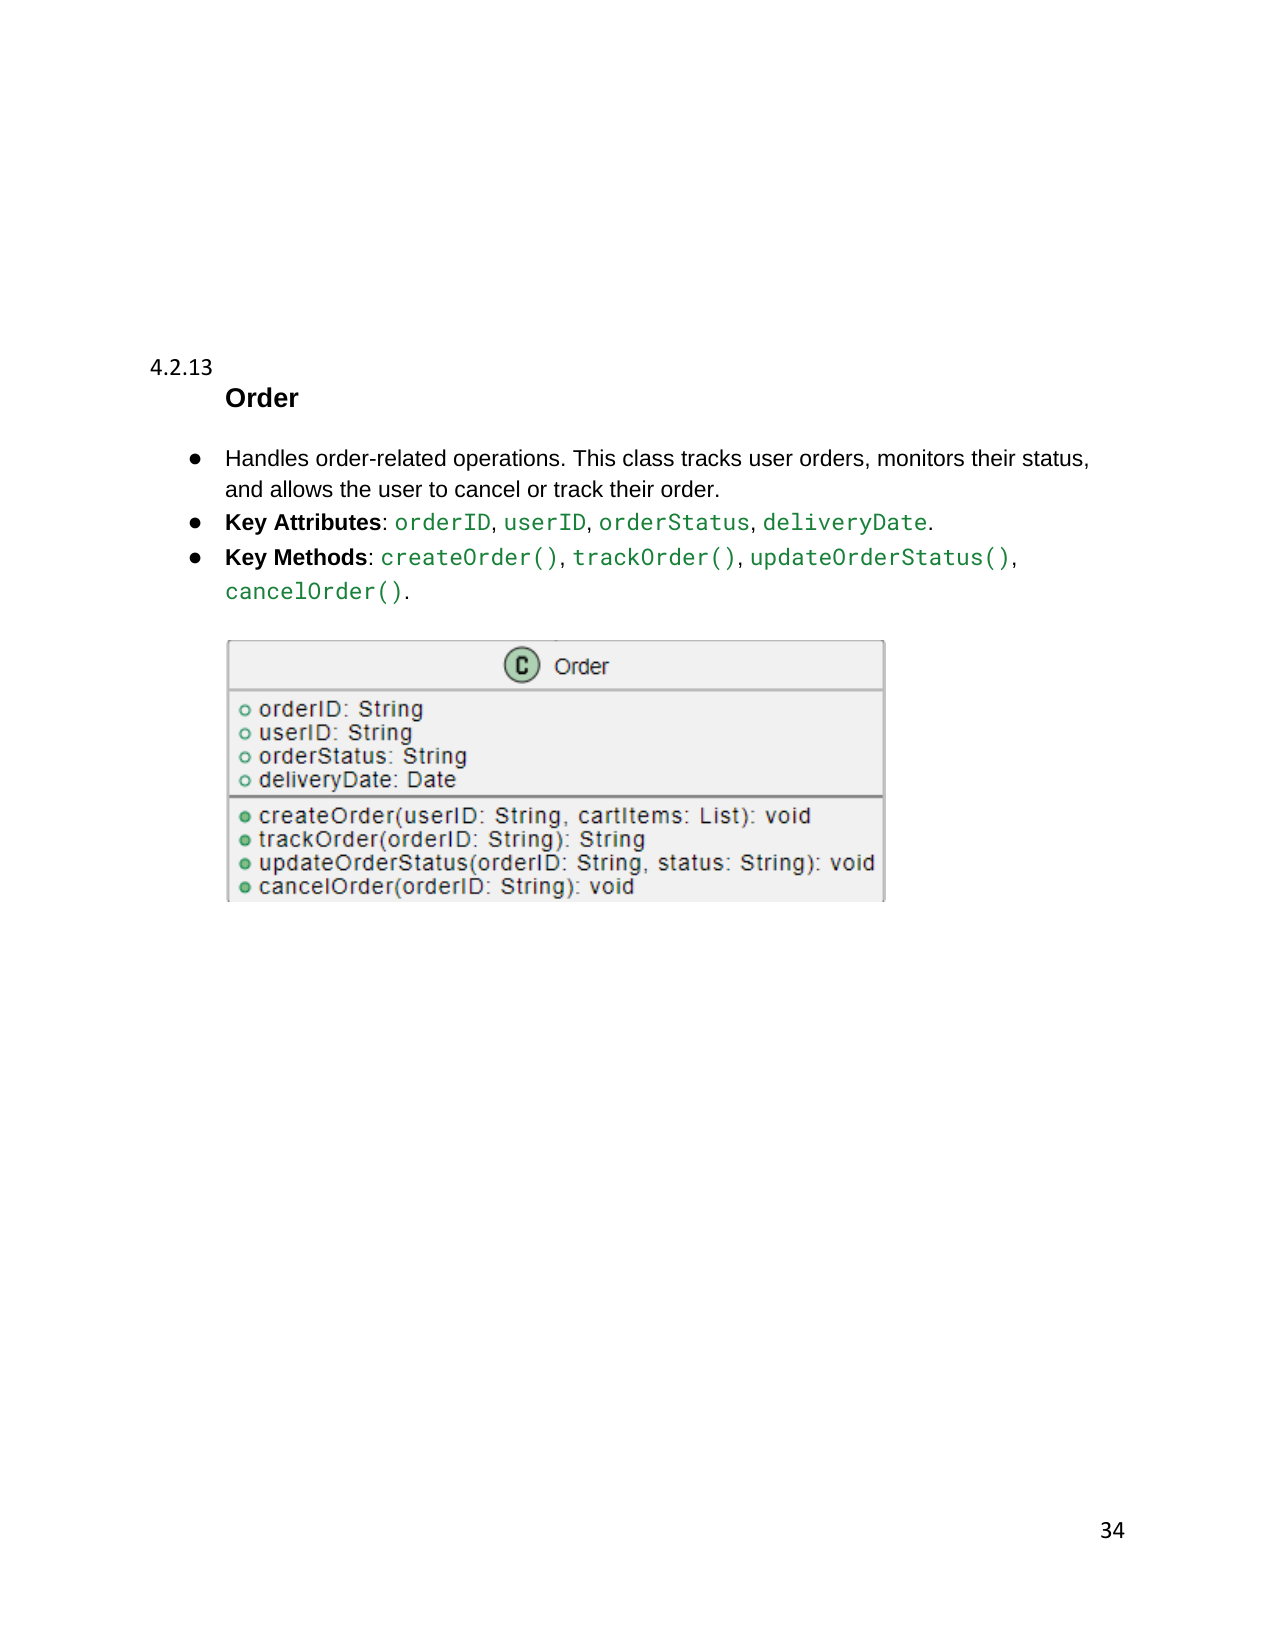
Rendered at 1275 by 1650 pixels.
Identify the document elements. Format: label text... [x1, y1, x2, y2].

list Handles order-related operations. This class tracks user orders, monitors their status, and allows the user to cancel or track their order. [187, 443, 1125, 502]
picture [225, 640, 886, 902]
list Key Attributes: orderID, userID, orderStatus, deliveryDate. [187, 506, 1125, 536]
list Order [150, 351, 1125, 443]
